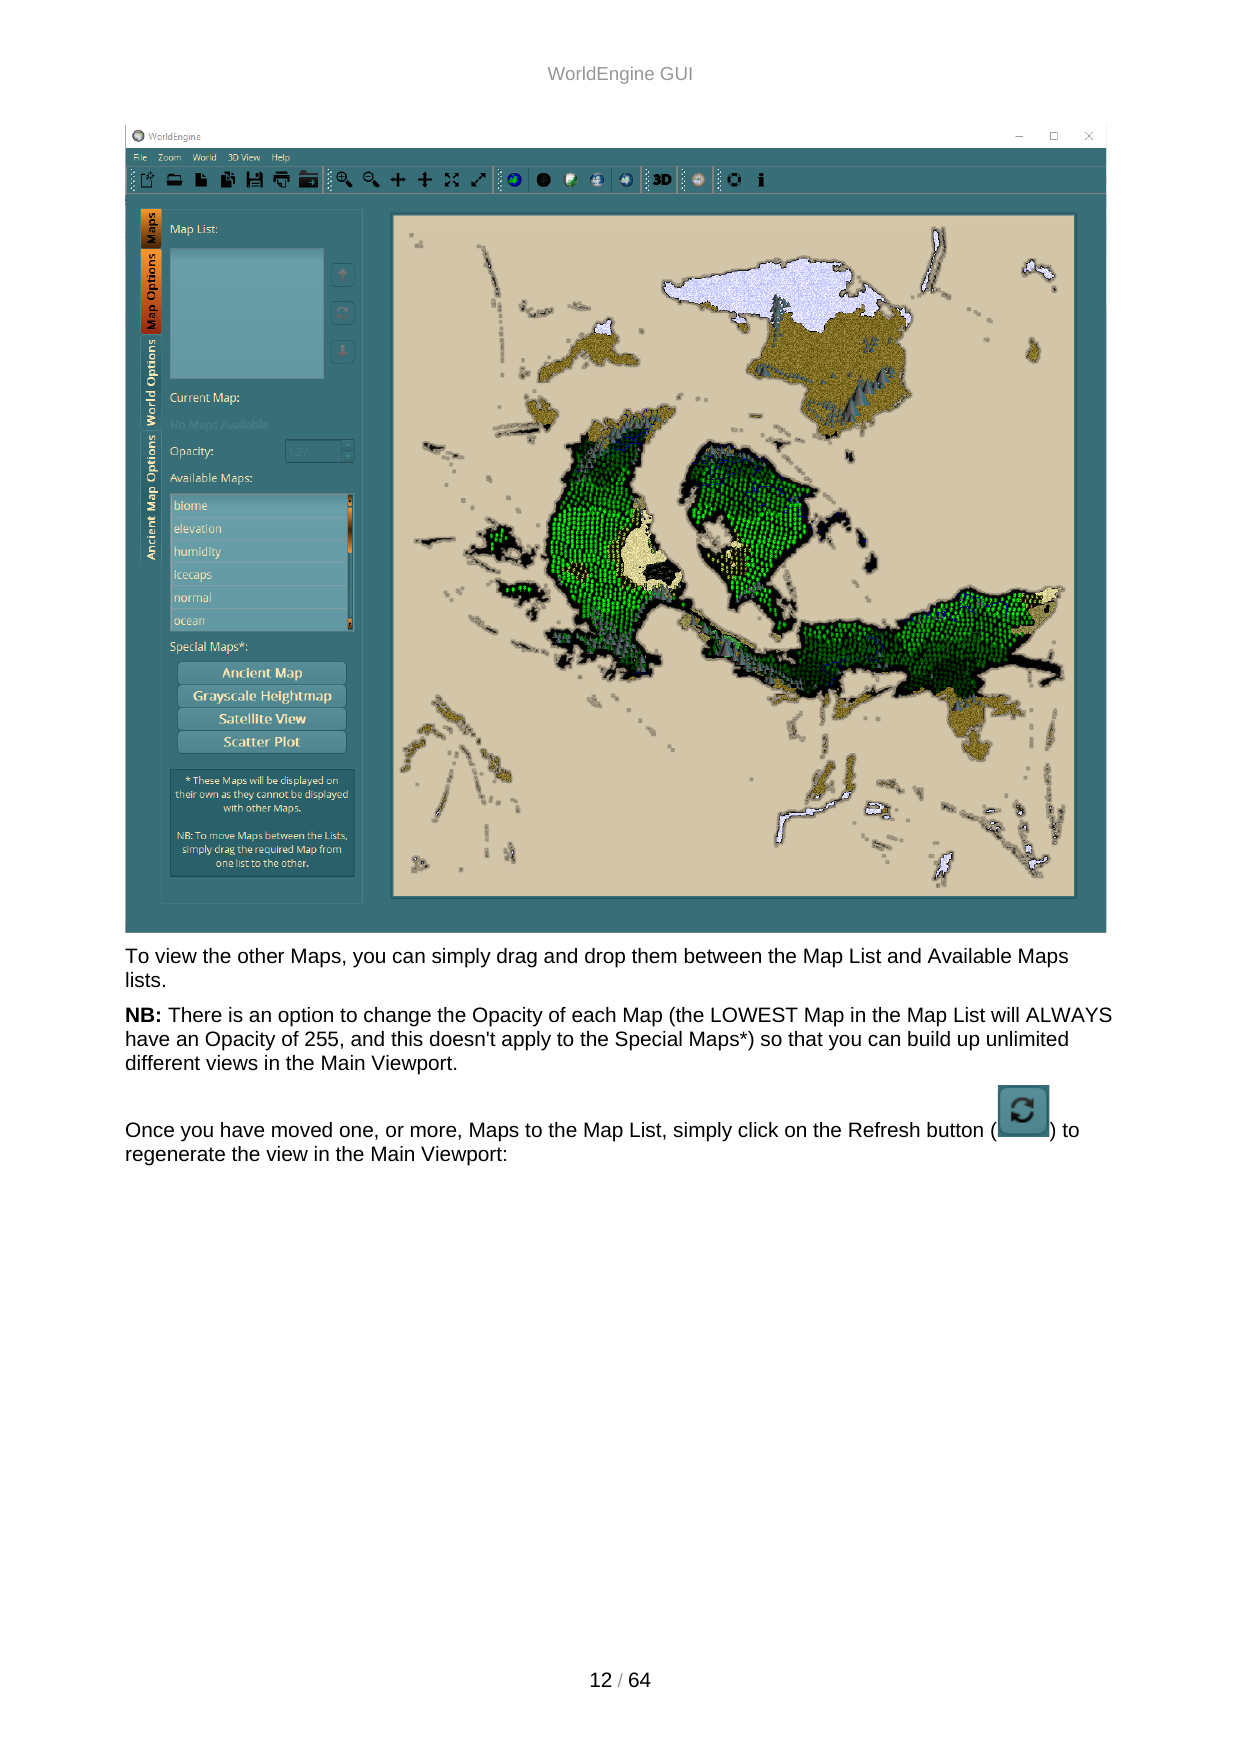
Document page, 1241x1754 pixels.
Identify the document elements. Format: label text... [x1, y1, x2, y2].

picture [125, 125, 1107, 933]
text To view the other Maps, you can simply drag and drop them between the Map List and Available Maps lists. [125, 944, 1115, 992]
picture [997, 1085, 1050, 1137]
text Once you have moved one, or more, Maps to the Map List, simply click on the Refresh button () to regenerate the view in the Main Viewport: [125, 1085, 1115, 1165]
text NB: There is an option to change the Opacity of each Map (the LOWEST Map in the Map List will ALWAYS have an Opacity of 255, and this doesn't apply to the Special Maps*) so that you can build up unlimited different views in the Main Viewport. [125, 1003, 1115, 1074]
